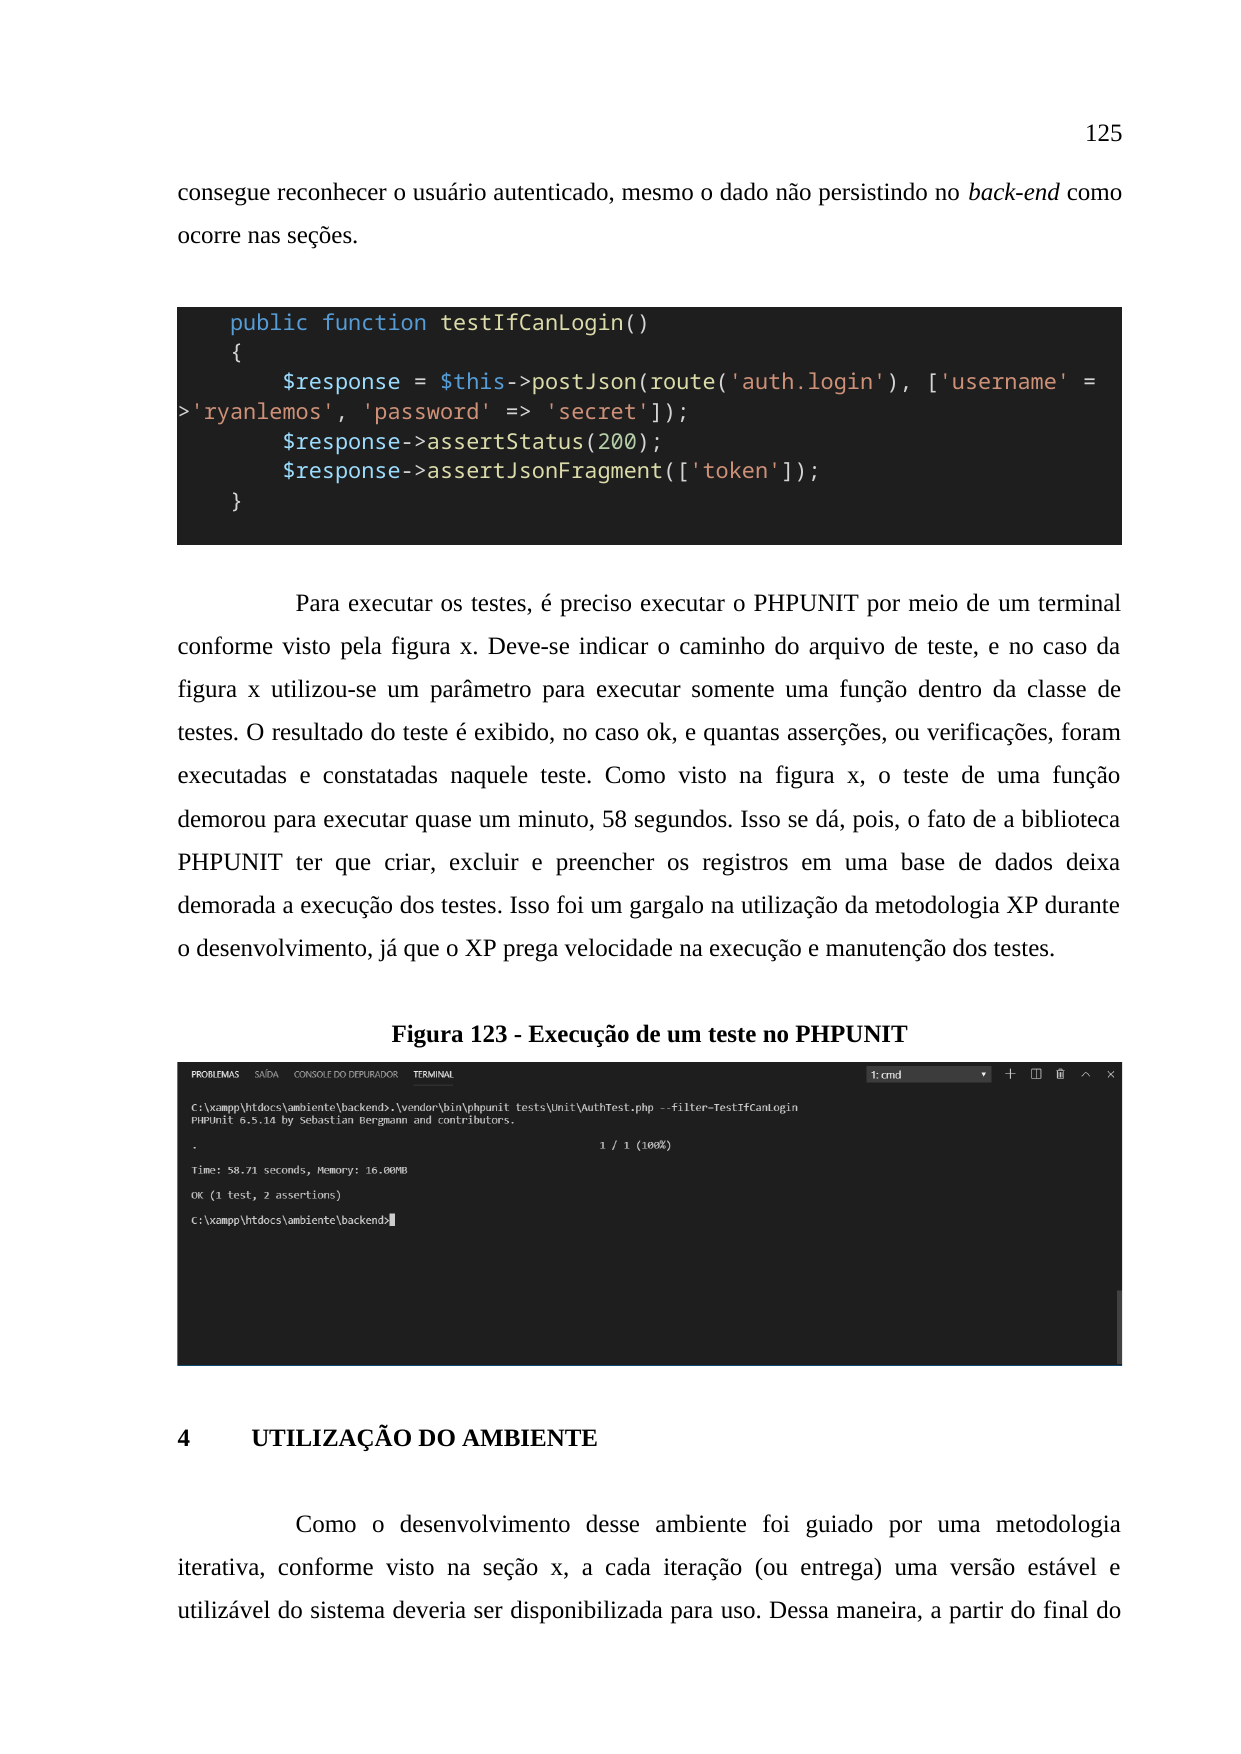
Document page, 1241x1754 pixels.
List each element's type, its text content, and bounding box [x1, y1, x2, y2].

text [177, 177, 1122, 249]
text Para executar os testes, é preciso executar o PHPUNIT por meio de um terminal conforme visto pela figura x. Deve-se indicar o caminho do arquivo de teste, e no caso da figura x utilizou-se um parâmetro para executar somente uma função dentro da classe de testes. O resultado do teste é exibido, no caso ok, e quantas asserções, ou verificações, foram executadas e constatadas naquele teste. Como visto na figura x, o teste de uma função demorou para executar quase um minuto, 58 segundos. Isso se dá, pois, o fato de a biblioteca PHPUNIT ter que criar, excluir e preencher os registros em uma base de dados deixa demorada a execução dos testes. Isso foi um gargalo na utilização da metodologia XP durante o desenvolvimento, já que o XP prega velocidade na execução e manutenção dos testes. [177, 588, 1122, 962]
picture [177, 1062, 1123, 1366]
text { [177, 336, 1122, 366]
text $response->assertStatus(200); [177, 426, 1122, 456]
text } [177, 485, 1122, 515]
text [177, 1509, 1122, 1624]
subtitle Utilização do ambiente [177, 1423, 1122, 1452]
text $response->assertJsonFragment(['token']); [177, 456, 1122, 485]
text public function testIfCanLogin() [177, 307, 1122, 336]
text $response = $this->postJson(route('auth.login'), ['username' =>'ryanlemos', 'password' => 'secret']); [177, 366, 1122, 426]
